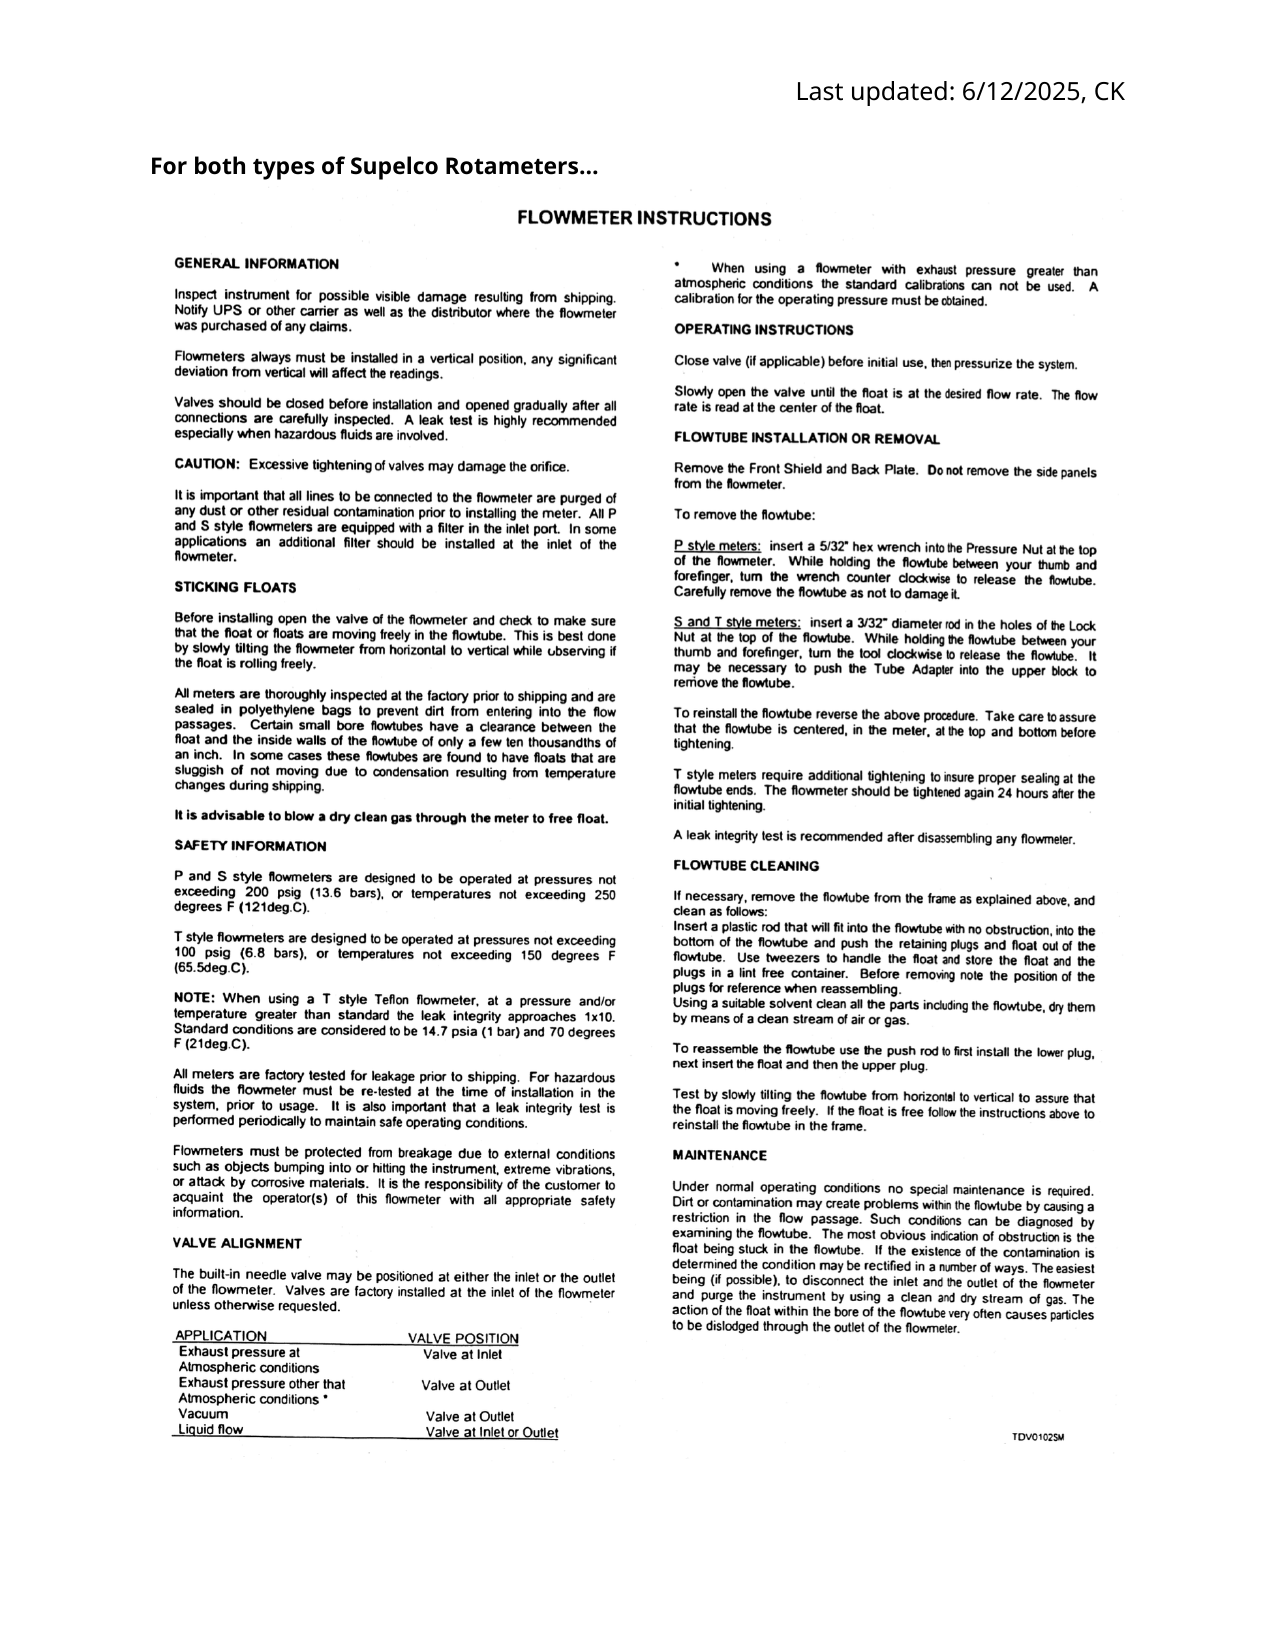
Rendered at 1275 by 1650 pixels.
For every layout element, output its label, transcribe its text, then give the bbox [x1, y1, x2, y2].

picture [150, 186, 1125, 1463]
text For both types of Supelco Rotameters… [150, 150, 1125, 181]
